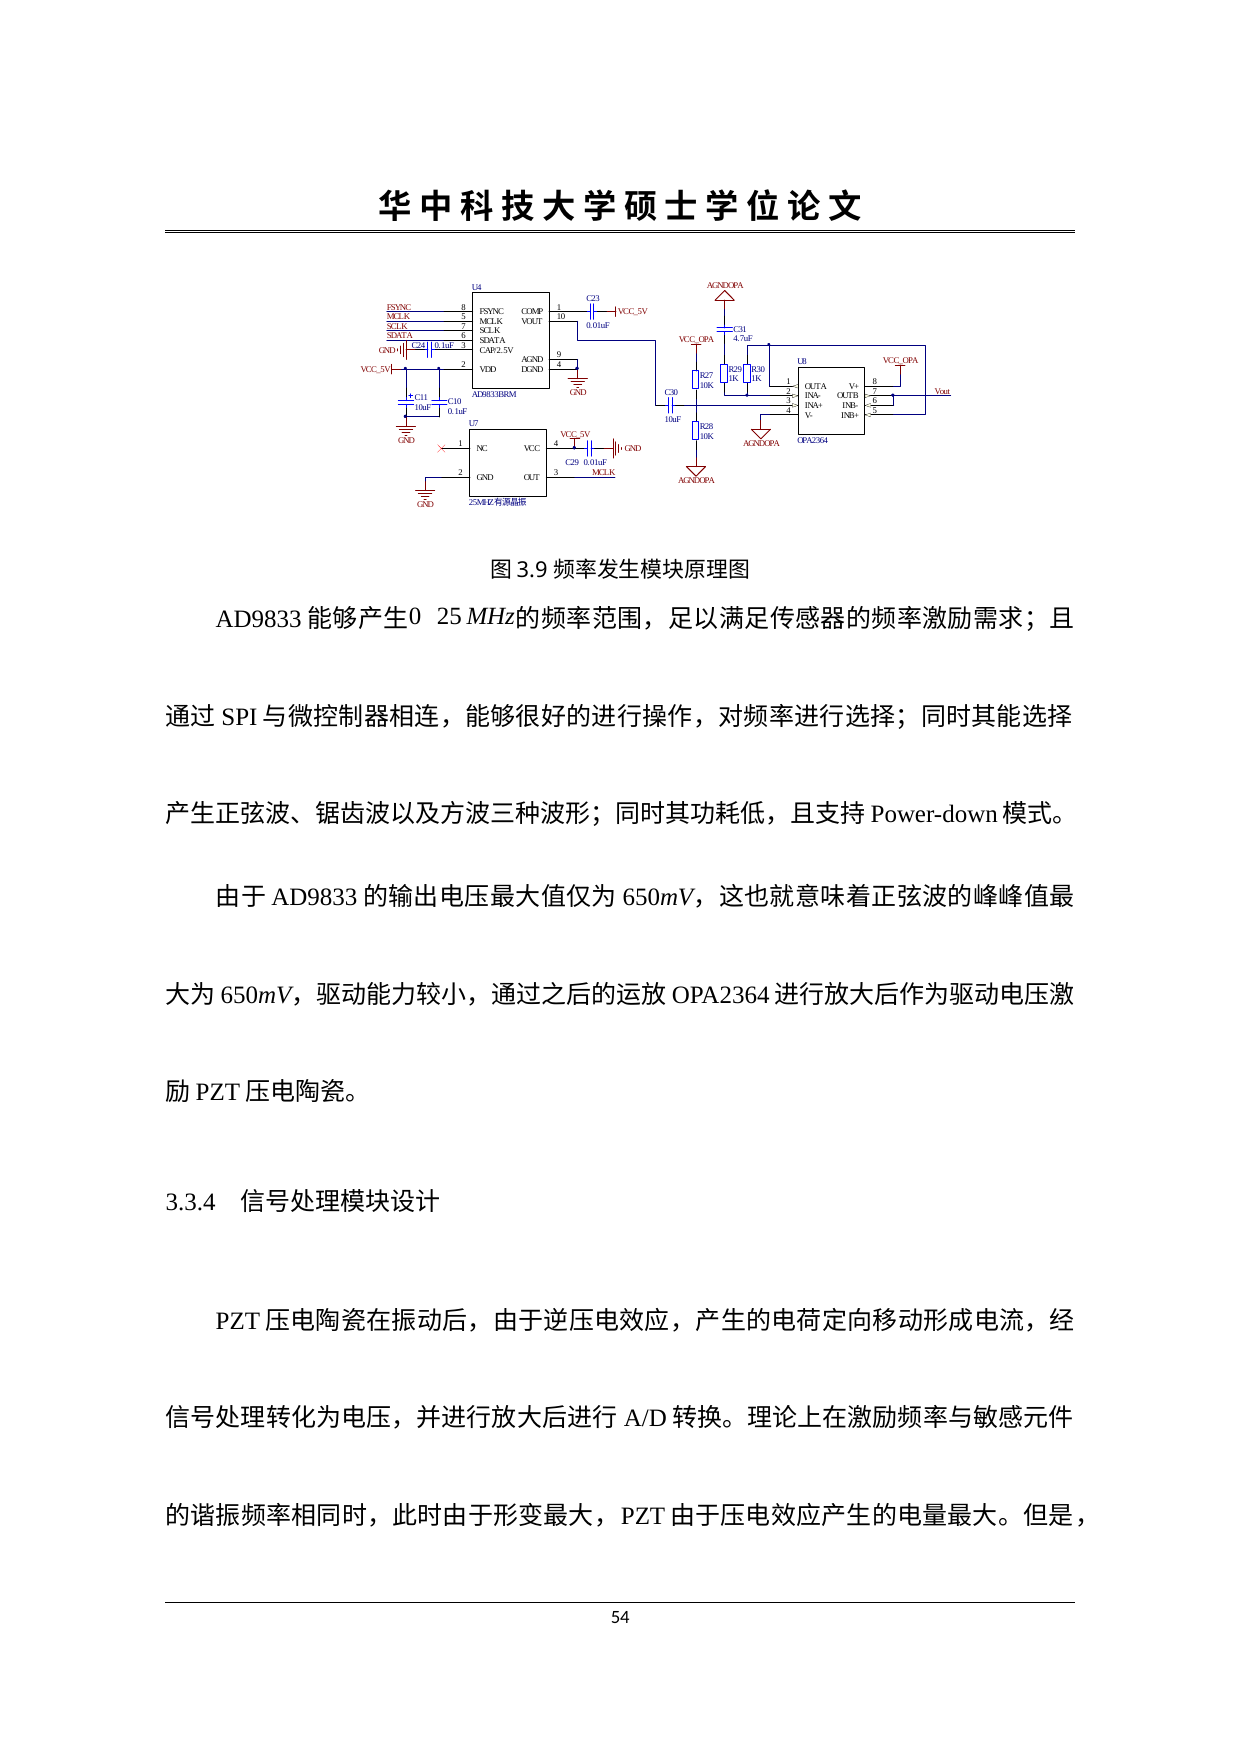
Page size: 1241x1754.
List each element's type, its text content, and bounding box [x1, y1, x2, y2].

list 信号处理模块设计 [165, 1167, 1075, 1232]
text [165, 1286, 1075, 1546]
text 由于AD9833的输出电压最大值仅为650mV，这也就意味着正弦波的峰峰值最大为650mV，驱动能力较小，通过之后的运放OPA2364进行放大后作为驱动电压激励PZT压电陶瓷。 [165, 862, 1075, 1122]
text 图3.9 频率发生模块原理图 [165, 552, 1075, 584]
text AD9833能够产生的频率范围，足以满足传感器的频率激励需求；且通过SPI与微控制器相连，能够很好的进行操作，对频率进行选择；同时其能选择产生正弦波、锯齿波以及方波三种波形；同时其功耗低，且支持Power-down模式。 [165, 584, 1075, 844]
